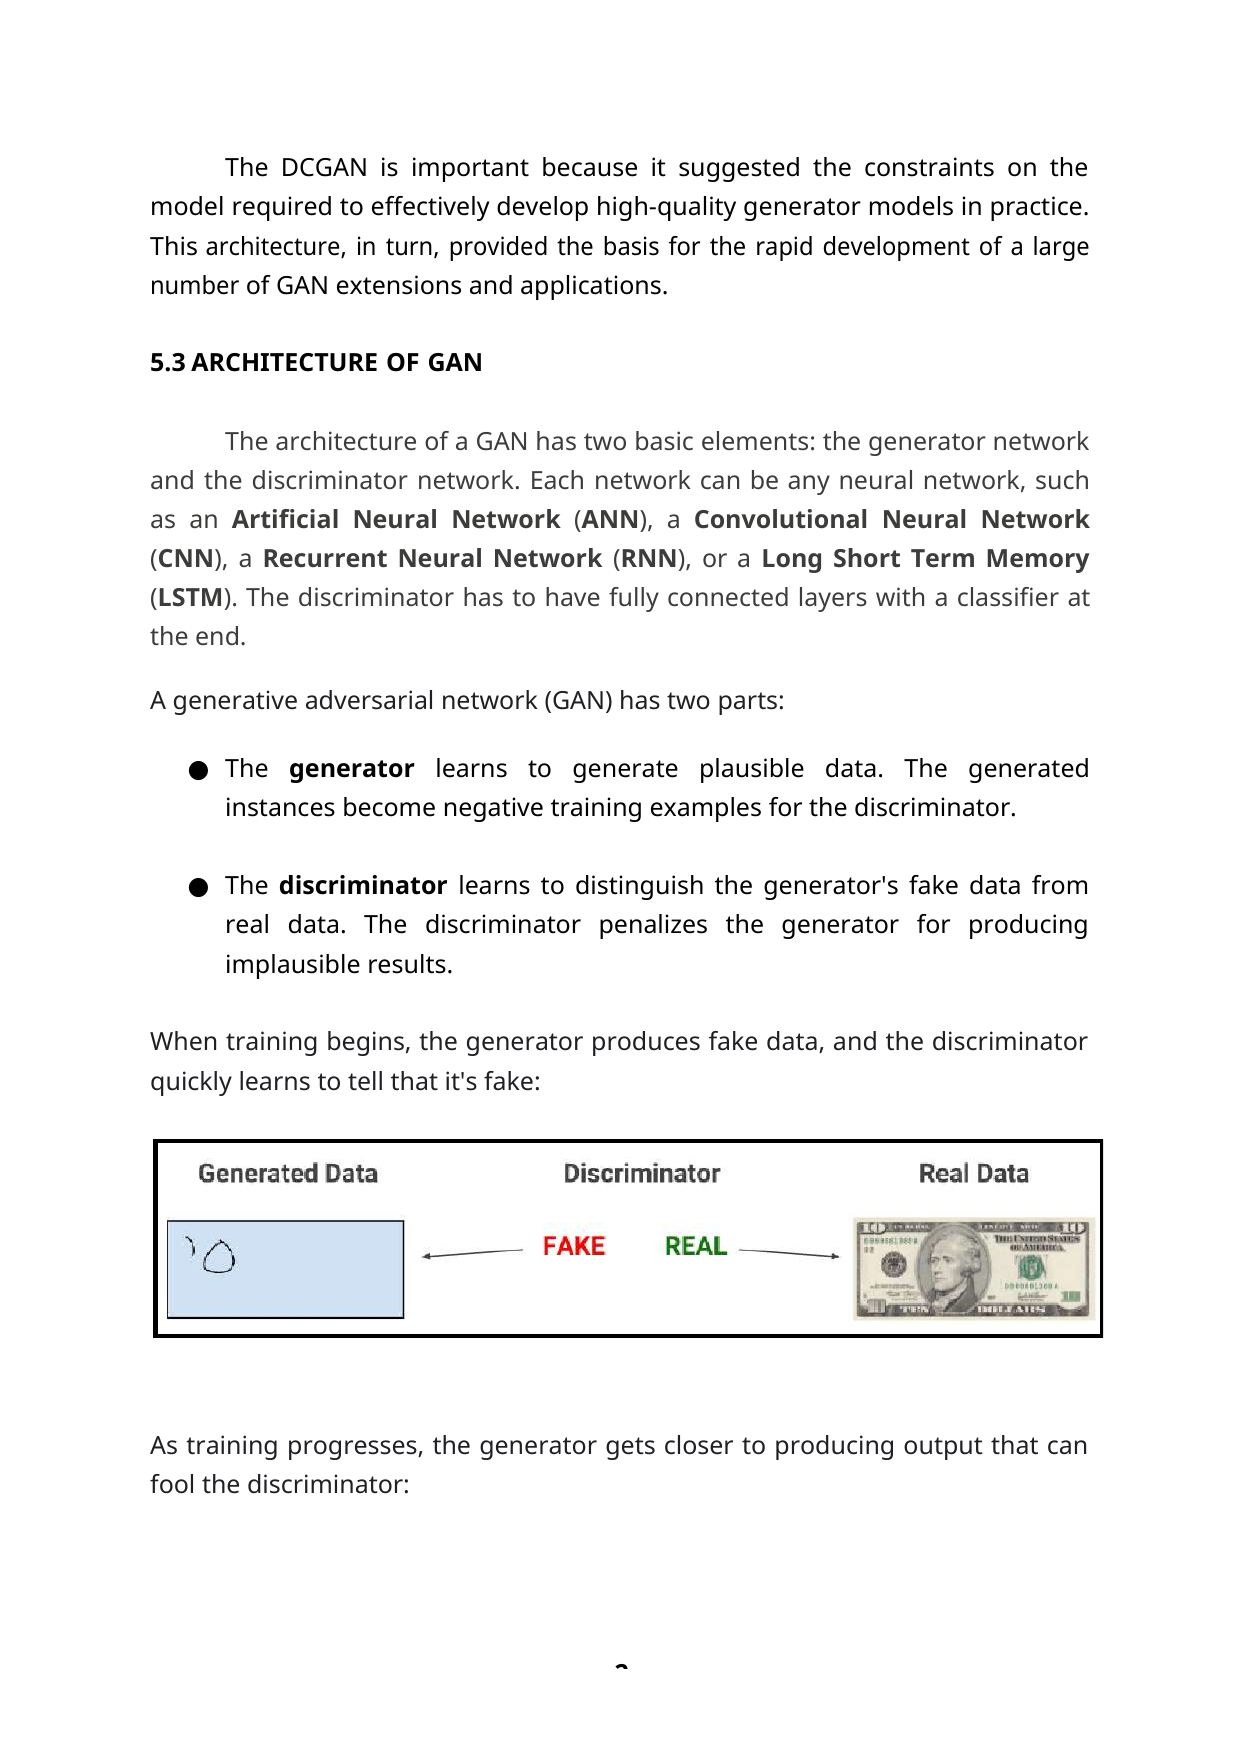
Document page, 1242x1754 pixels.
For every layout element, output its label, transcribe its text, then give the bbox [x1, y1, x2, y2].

text As training progresses, the generator gets closer to producing output that can fool the discriminator: [150, 1427, 1090, 1501]
picture [153, 1139, 1104, 1338]
list The generator learns to generate plausible data. The generated instances become negative training examples for the discriminator. [187, 751, 1090, 824]
text The DCGAN is important because it suggested the constraints on the model required to effectively develop high-quality generator models in practice. This architecture, in turn, provided the basis for the rapid development of a large number of GAN extensions and applications. [150, 150, 1090, 301]
text When training begins, the generator produces fake data, and the discriminator quickly learns to tell that it's fake: [150, 1024, 1089, 1097]
subtitle ARCHITECTURE OF GAN [150, 345, 1187, 379]
list The discriminator learns to distinguish the generator's fake data from real data. The discriminator penalizes the generator for producing implausible results. [187, 868, 1090, 980]
text The architecture of a GAN has two basic elements: the generator network and the discriminator network. Each network can be any neural network, such as an Artiﬁcial Neural Network (ANN), a Convolutional Neural Network (CNN), a Recurrent Neural Network (RNN), or a Long Short Term Memory (LSTM). The discriminator has to have fully connected layers with a classiﬁer at the end. [150, 423, 1090, 653]
text A generative adversarial network (GAN) has two parts: [150, 682, 1187, 717]
